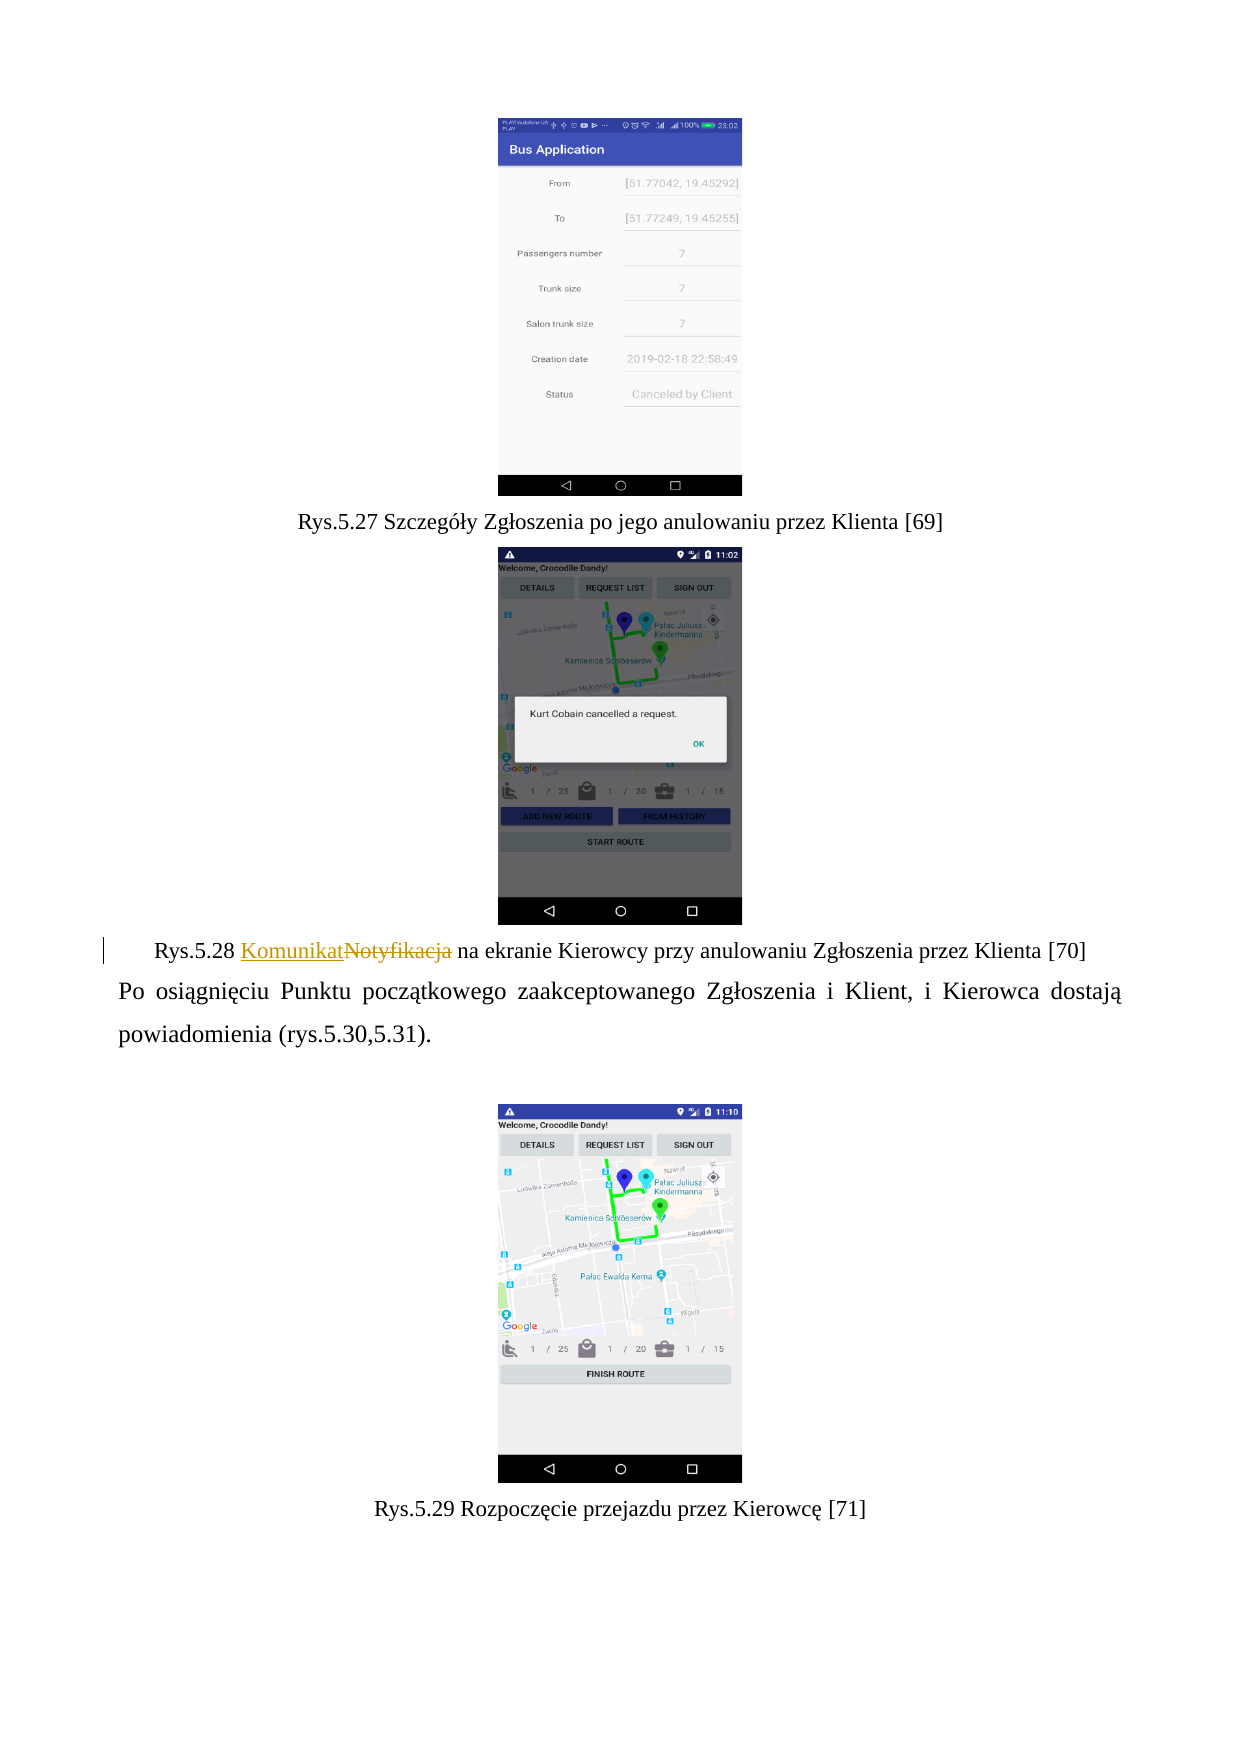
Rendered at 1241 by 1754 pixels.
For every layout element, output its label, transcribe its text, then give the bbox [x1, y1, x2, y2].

picture [498, 1104, 743, 1483]
picture [498, 547, 743, 925]
text Rys.5.29 Rozpoczęcie przejazdu przez Kierowcę [71] [118, 1495, 1122, 1521]
picture [498, 118, 743, 496]
text Po osiągnięciu Punktu początkowego zaakceptowanego Zgłoszenia i Klient, i Kierowca dostają powiadomienia (rys.5.30,5.31). [118, 976, 1122, 1048]
text Rys.5.27 Szczegóły Zgłoszenia po jego anulowaniu przez Klienta [69] [118, 508, 1122, 535]
text Rys.5.28 na ekranie Kierowcy przy anulowaniu Zgłoszenia przez Klienta [70] [118, 937, 1122, 964]
